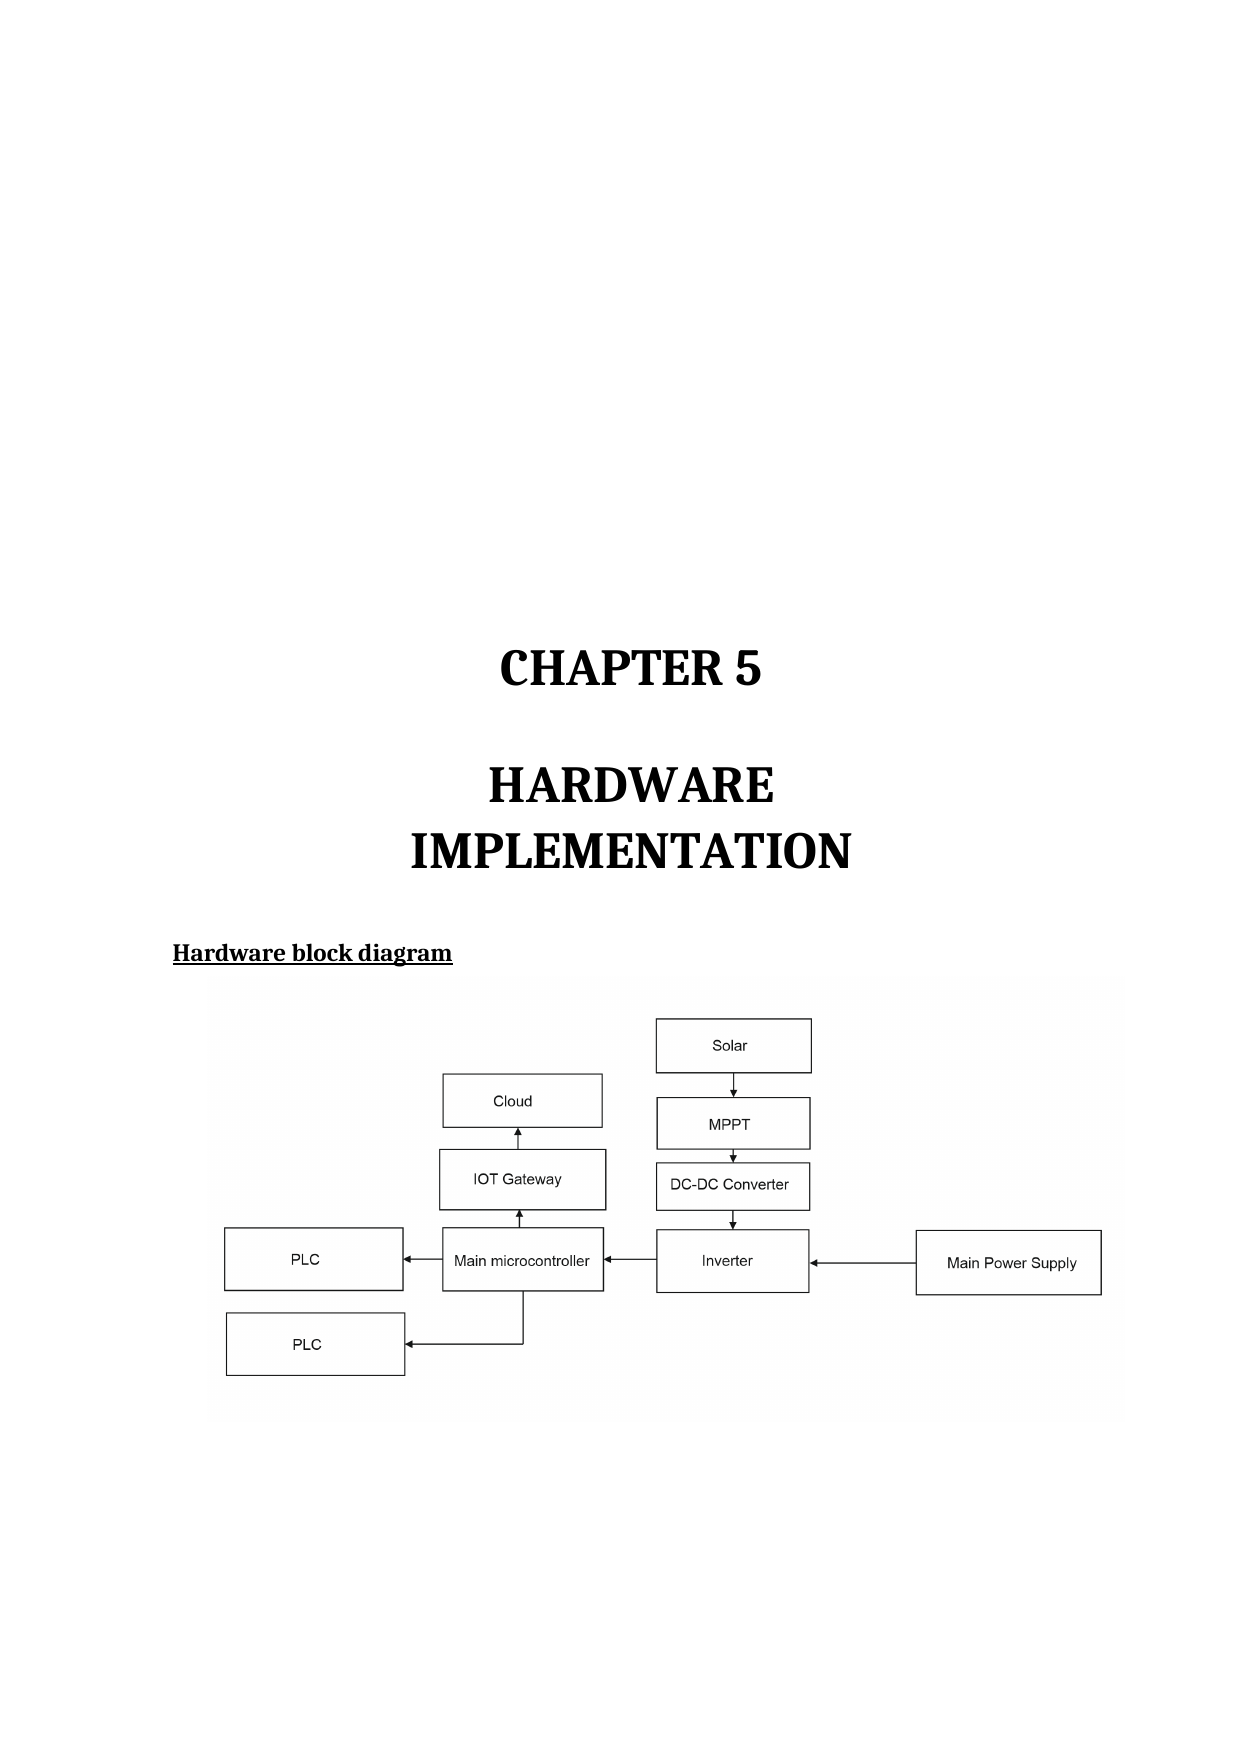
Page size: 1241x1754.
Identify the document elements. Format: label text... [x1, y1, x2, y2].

subtitle HARDWARE IMPLEMENTATION [271, 756, 991, 881]
picture [207, 976, 1126, 1422]
text CHAPTER 5 [271, 638, 991, 698]
text Hardware block diagram [172, 939, 1090, 968]
